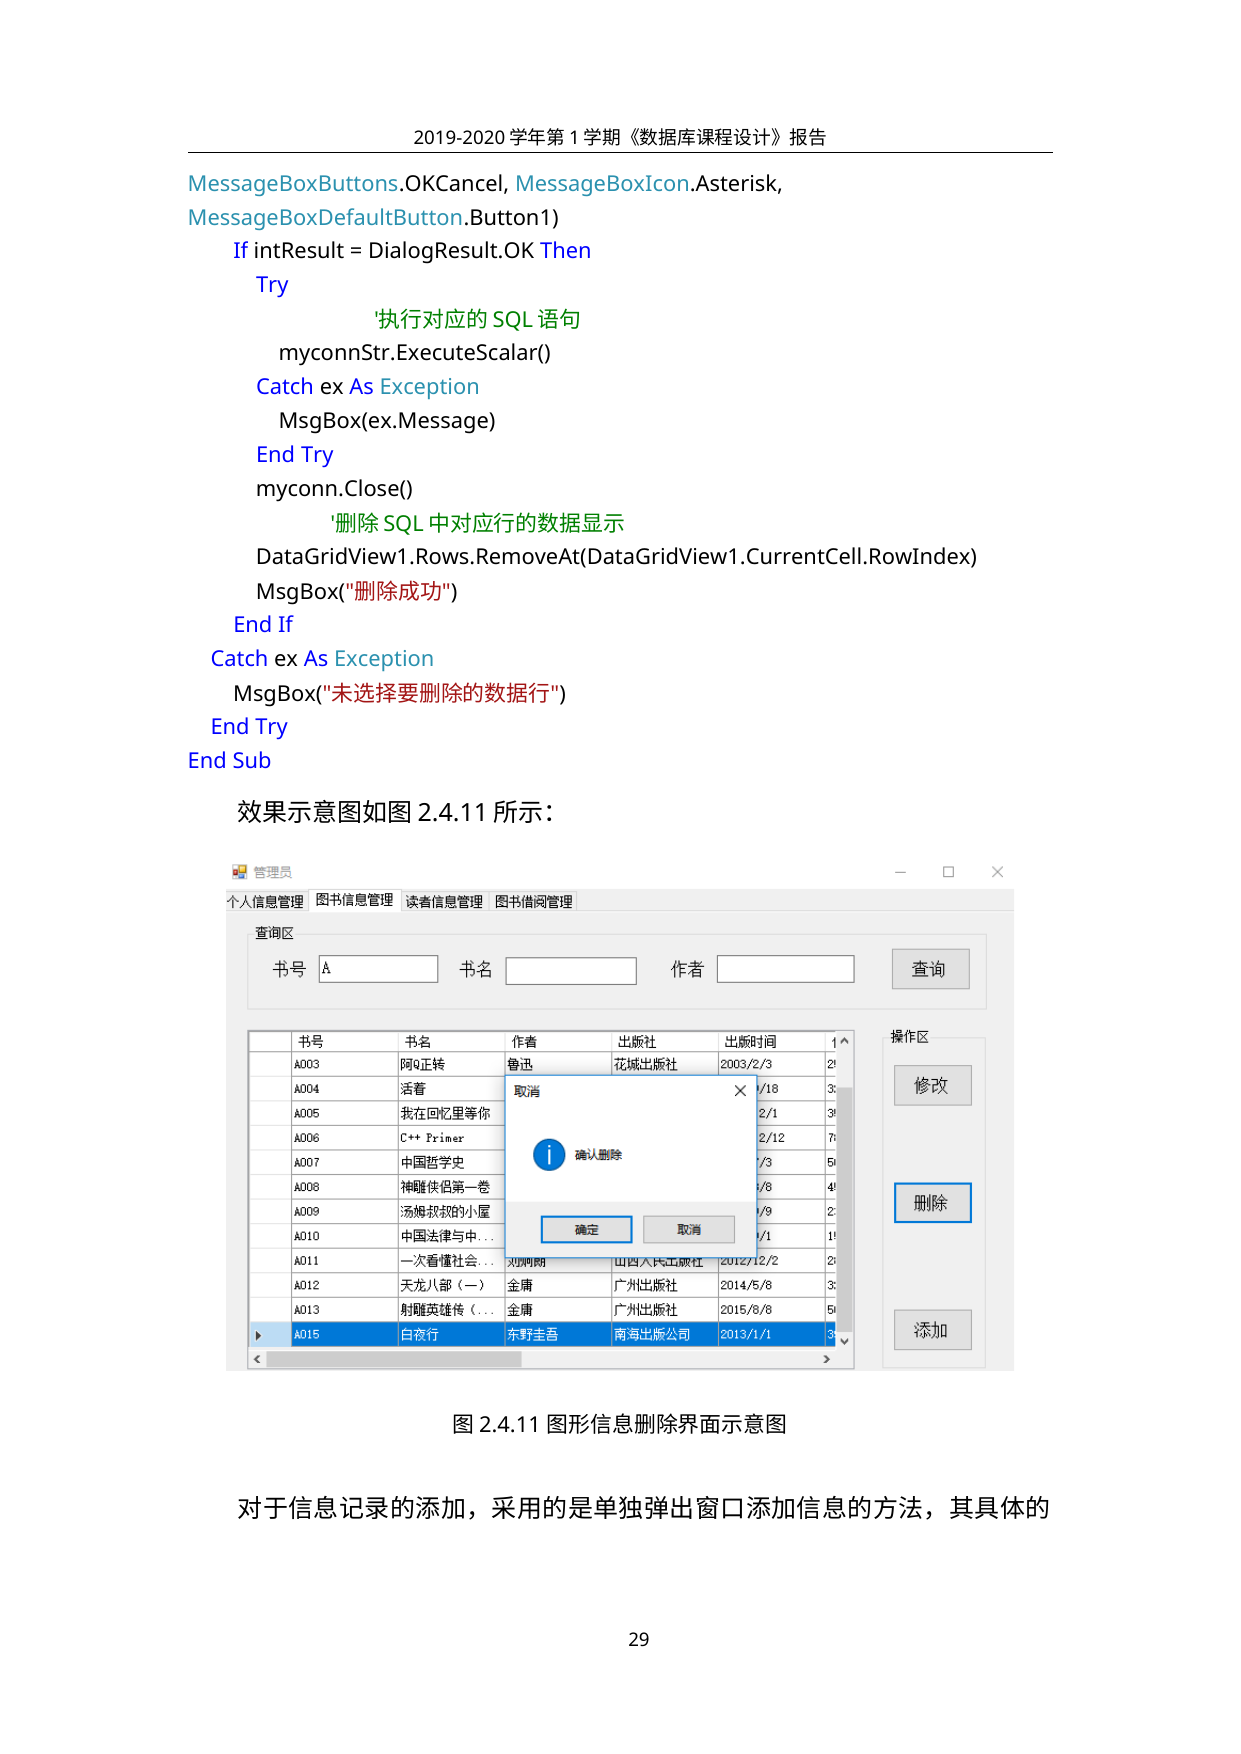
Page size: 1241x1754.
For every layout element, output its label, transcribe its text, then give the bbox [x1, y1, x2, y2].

text 效果示意图如图2.4.11所示： [187, 777, 1053, 844]
text myconnStr.ExecuteScalar() [187, 335, 1053, 369]
text End Try [187, 437, 1053, 471]
text MsgBox("未选择要删除的数据行") [187, 675, 1053, 709]
text MsgBox("删除成功") [187, 573, 1053, 607]
text End Try [187, 709, 1053, 743]
text DataGridView1.Rows.RemoveAt(DataGridView1.CurrentCell.RowIndex) [187, 539, 1053, 573]
text Catch ex As Exception [187, 369, 1053, 403]
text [187, 165, 1053, 233]
text Catch ex As Exception [187, 641, 1053, 675]
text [187, 1473, 1053, 1541]
text End If [187, 607, 1053, 641]
text If intResult = DialogResult.OK Then [187, 233, 1053, 267]
picture [226, 862, 1015, 1371]
text MsgBox(ex.Message) [187, 403, 1053, 437]
text '删除SQL中对应行的数据显示 [187, 505, 1053, 539]
text End Sub [187, 743, 1053, 777]
text 图2.4.11 图形信息删除界面示意图 [187, 1406, 1053, 1440]
text '执行对应的SQL语句 [231, 301, 1053, 335]
text myconn.Close() [187, 471, 1053, 505]
text Try [187, 267, 1053, 301]
